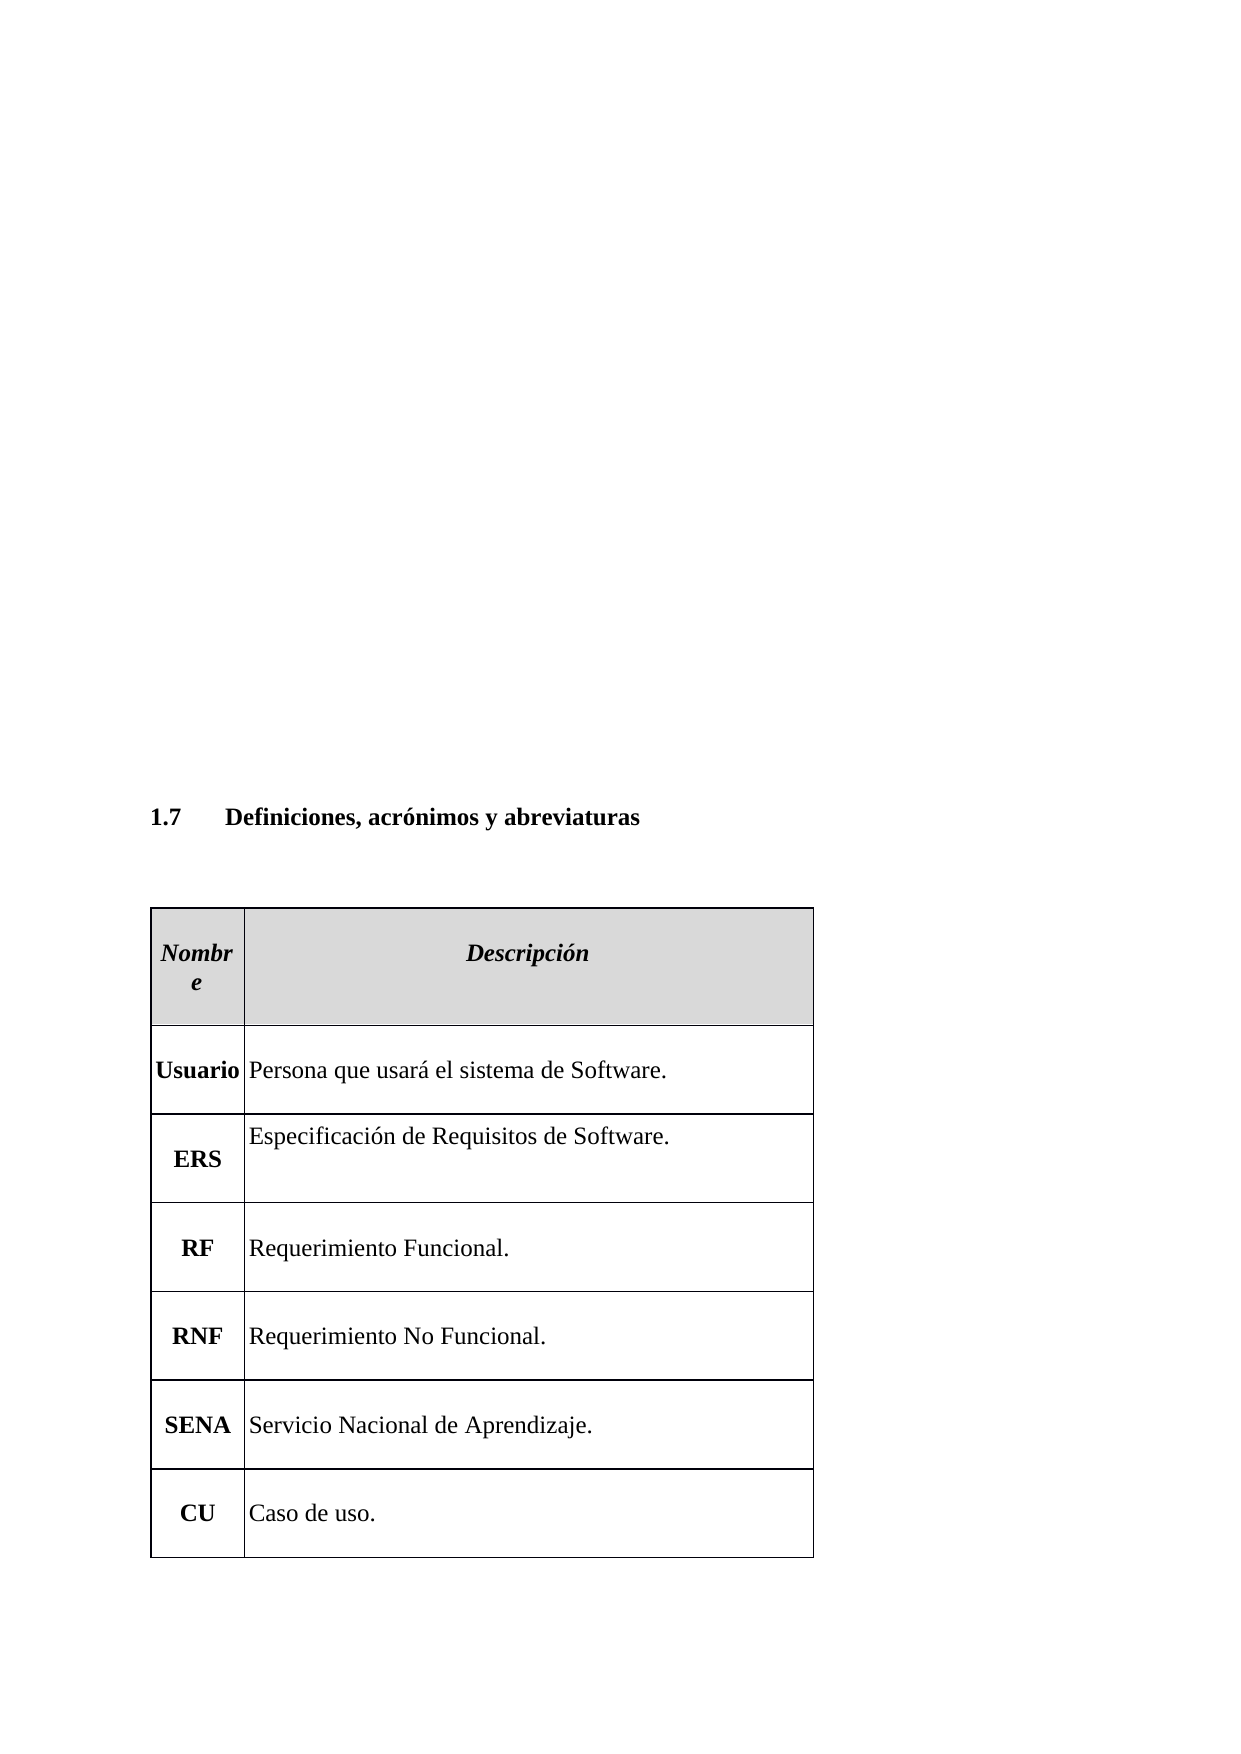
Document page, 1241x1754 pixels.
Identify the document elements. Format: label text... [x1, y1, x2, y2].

table_cell Especificación de Requisitos de Software. [245, 1115, 813, 1202]
table_cell Caso de uso. [245, 1470, 813, 1556]
table_cell Requerimiento Funcional. [245, 1203, 813, 1291]
table_cell RNF [152, 1292, 244, 1379]
table_cell Servicio Nacional de Aprendizaje. [245, 1381, 813, 1468]
subtitle 1.7 Definiciones, acrónimos y abreviaturas [150, 773, 1090, 831]
table_cell Persona que usará el sistema de Software. [245, 1026, 813, 1113]
table_cell CU [152, 1470, 244, 1556]
table_header Nombre [152, 909, 244, 1024]
table_cell Requerimiento No Funcional. [245, 1292, 813, 1379]
table_header Descripción [245, 909, 813, 1024]
table_cell Usuario [152, 1026, 244, 1113]
table_cell ERS [152, 1115, 244, 1202]
table_cell SENA [152, 1381, 244, 1468]
table_cell RF [152, 1203, 244, 1291]
